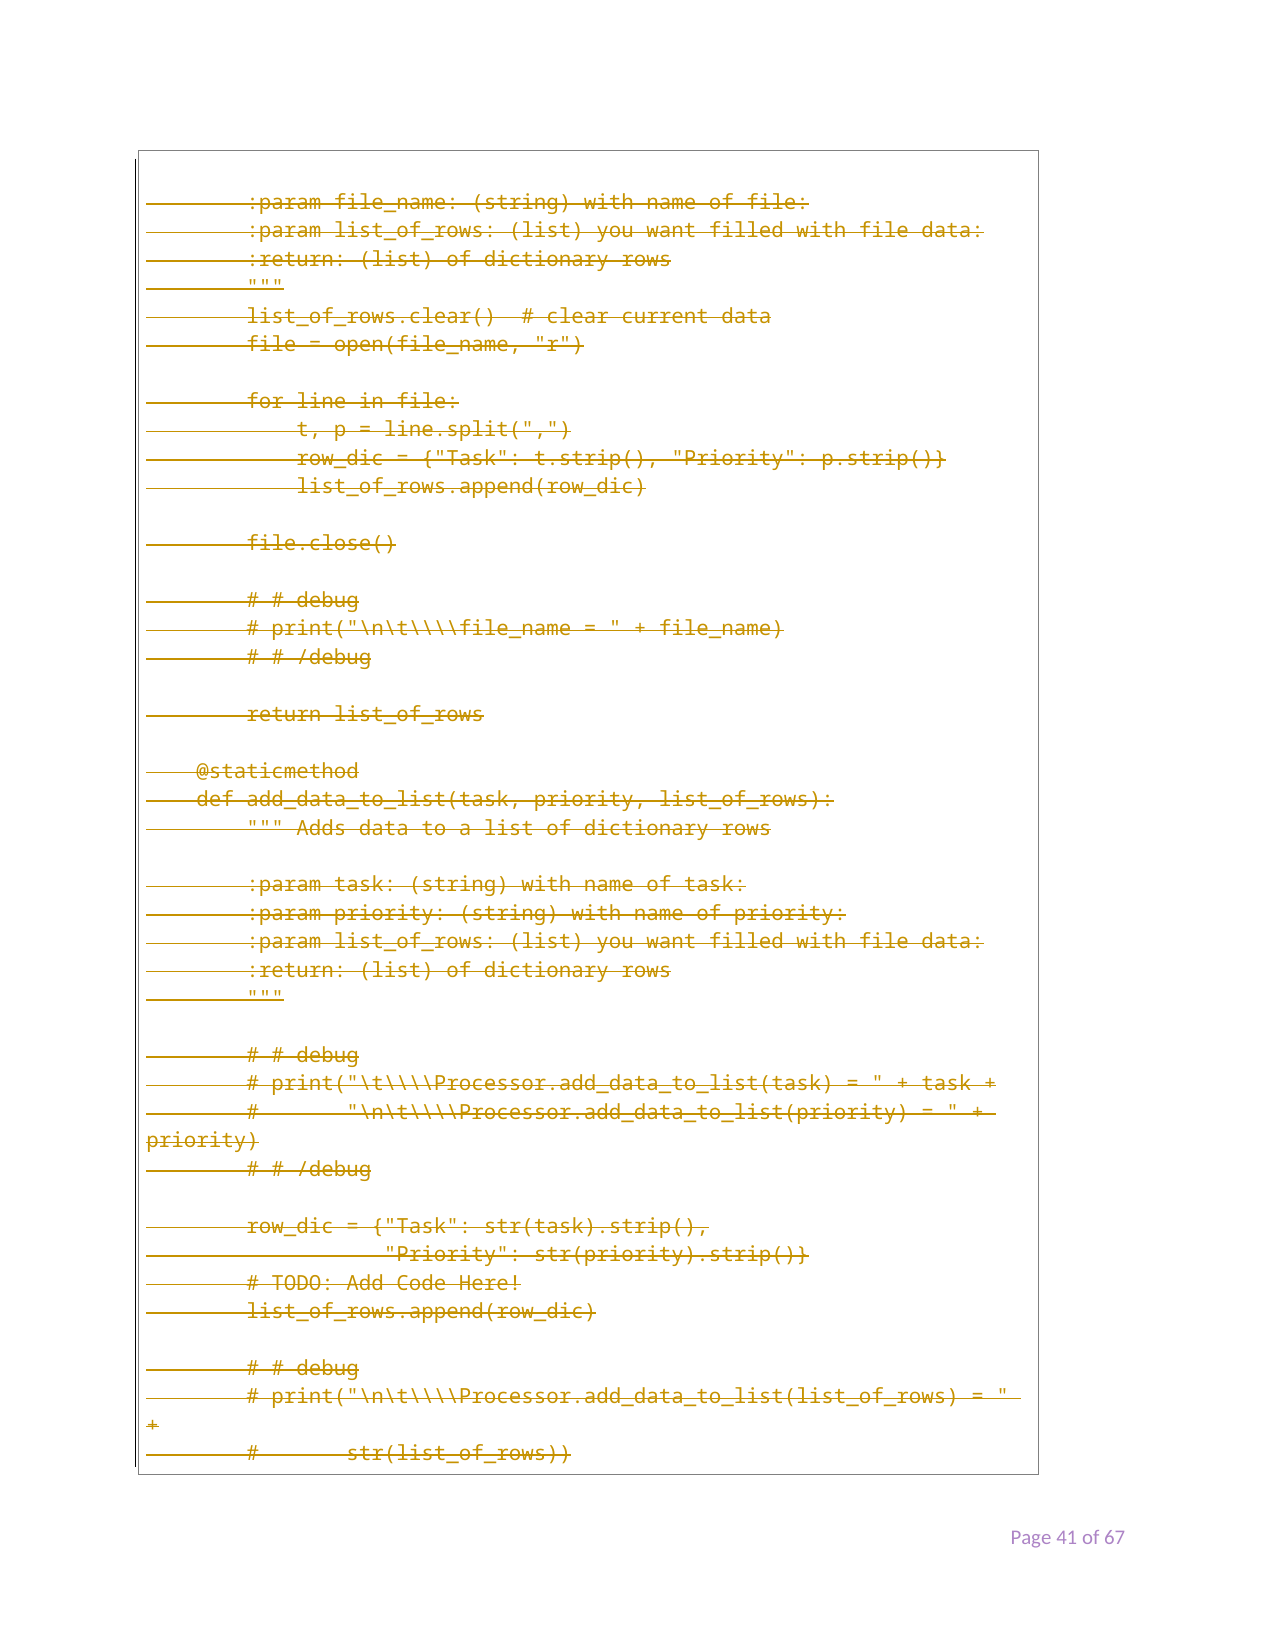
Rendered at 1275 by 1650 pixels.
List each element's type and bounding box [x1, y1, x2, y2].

table_header [139, 151, 1038, 1474]
